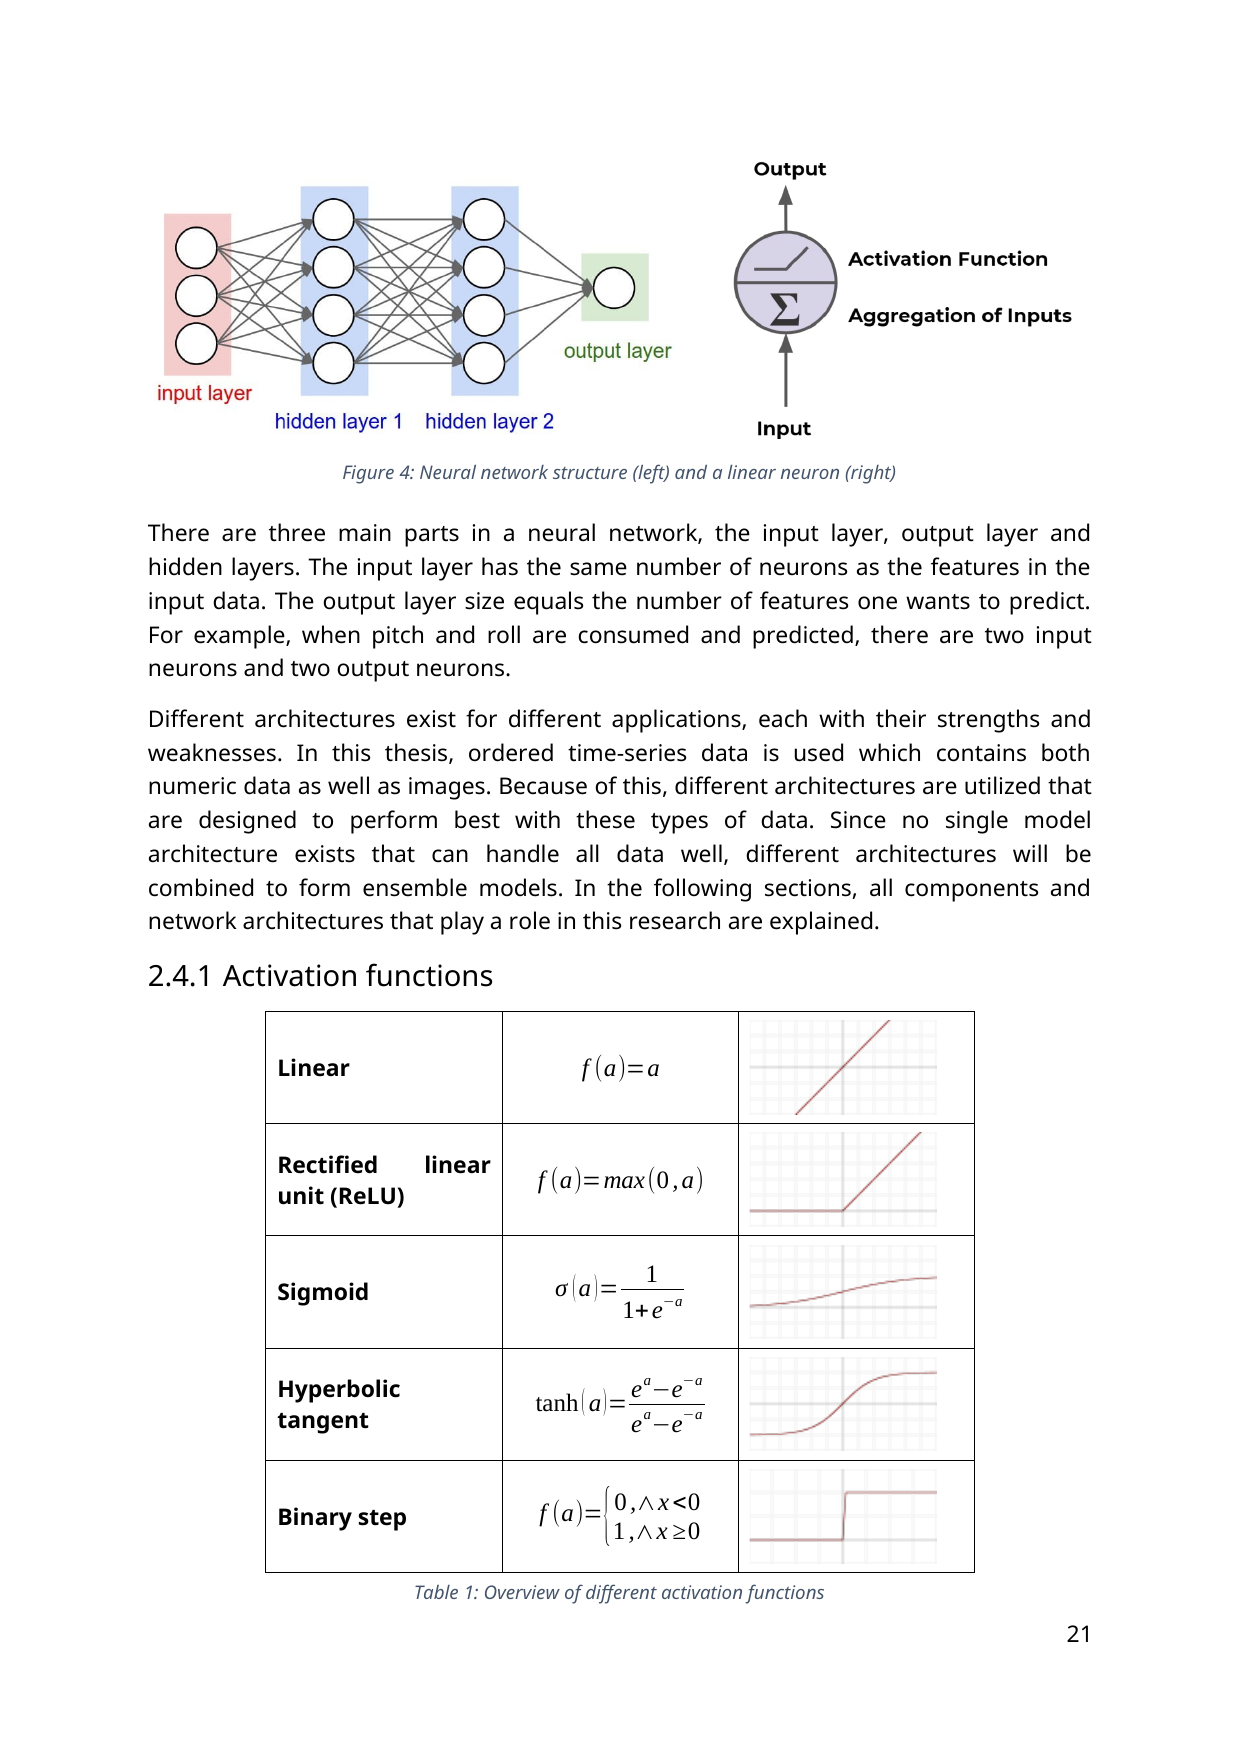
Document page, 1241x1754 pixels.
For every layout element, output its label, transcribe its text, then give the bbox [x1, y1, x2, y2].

table_cell [739, 1236, 974, 1348]
table_cell [503, 1124, 738, 1235]
table_header [739, 1012, 974, 1123]
table_header Linear [266, 1012, 502, 1123]
table_cell [503, 1349, 738, 1460]
picture [749, 1469, 937, 1564]
table_cell [739, 1349, 974, 1460]
picture [749, 1357, 937, 1451]
table_cell [739, 1461, 974, 1572]
picture [153, 180, 675, 436]
text Different architectures exist for different applications, each with their strengths and weaknesses. In this thesis, ordered time-series data is used which contains both numeric data as well as images. Because of this, different architectures are utilized that are designed to perform best with these types of data. Since no single model architecture exists that can handle all data well, different architectures will be combined to form ensemble models. In the following sections, all components and network architectures that play a role in this research are explained. [148, 703, 1093, 937]
picture [749, 1245, 937, 1339]
table_cell Binary step [266, 1461, 502, 1572]
picture [722, 147, 1087, 443]
picture [749, 1132, 937, 1227]
subtitle Activation functions [148, 956, 1093, 995]
text Table 1: Overview of different activation functions [148, 1579, 1093, 1605]
table_header [503, 1012, 738, 1123]
table_cell Rectified linear unit (ReLU) [266, 1124, 502, 1235]
table_cell [503, 1236, 738, 1348]
table_cell Sigmoid [266, 1236, 502, 1348]
picture [749, 1020, 937, 1115]
table_cell [503, 1461, 738, 1572]
table_cell Hyperbolic tangent [266, 1349, 502, 1460]
table_cell [739, 1124, 974, 1235]
